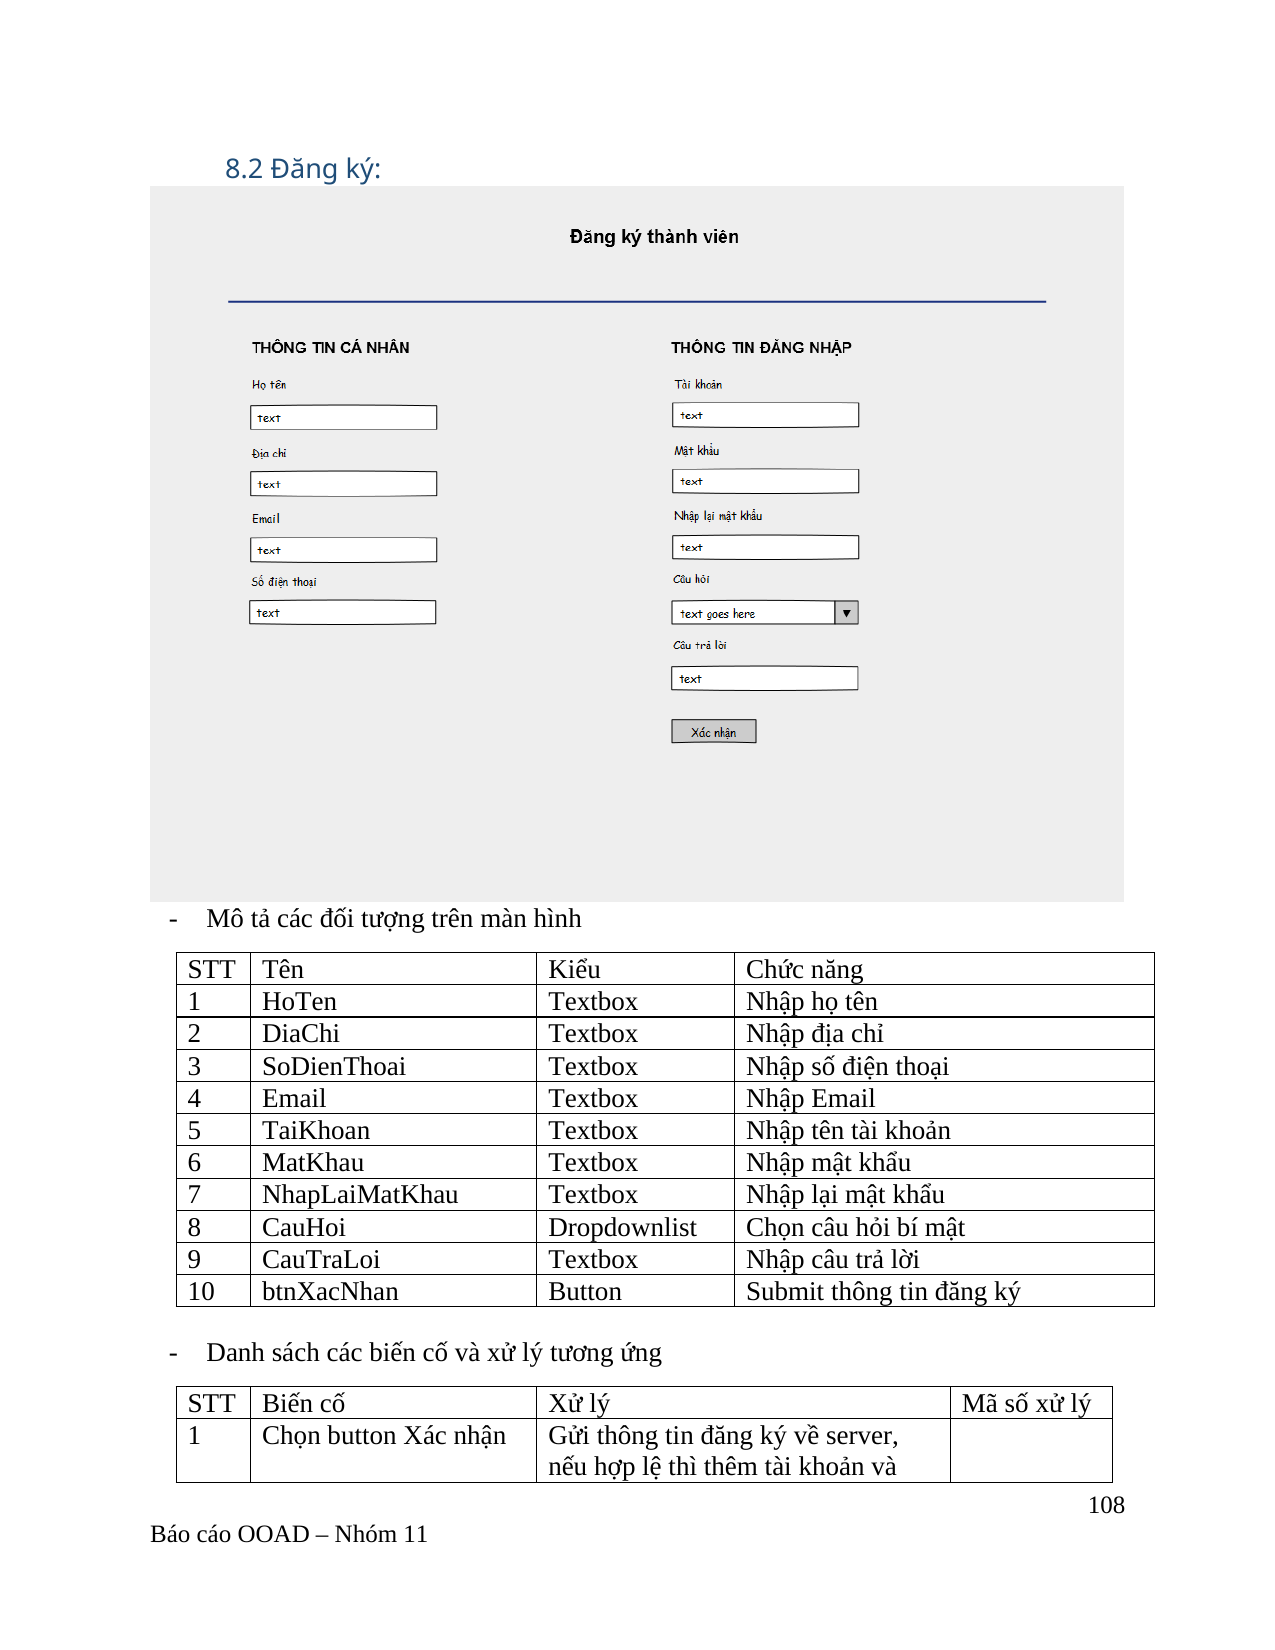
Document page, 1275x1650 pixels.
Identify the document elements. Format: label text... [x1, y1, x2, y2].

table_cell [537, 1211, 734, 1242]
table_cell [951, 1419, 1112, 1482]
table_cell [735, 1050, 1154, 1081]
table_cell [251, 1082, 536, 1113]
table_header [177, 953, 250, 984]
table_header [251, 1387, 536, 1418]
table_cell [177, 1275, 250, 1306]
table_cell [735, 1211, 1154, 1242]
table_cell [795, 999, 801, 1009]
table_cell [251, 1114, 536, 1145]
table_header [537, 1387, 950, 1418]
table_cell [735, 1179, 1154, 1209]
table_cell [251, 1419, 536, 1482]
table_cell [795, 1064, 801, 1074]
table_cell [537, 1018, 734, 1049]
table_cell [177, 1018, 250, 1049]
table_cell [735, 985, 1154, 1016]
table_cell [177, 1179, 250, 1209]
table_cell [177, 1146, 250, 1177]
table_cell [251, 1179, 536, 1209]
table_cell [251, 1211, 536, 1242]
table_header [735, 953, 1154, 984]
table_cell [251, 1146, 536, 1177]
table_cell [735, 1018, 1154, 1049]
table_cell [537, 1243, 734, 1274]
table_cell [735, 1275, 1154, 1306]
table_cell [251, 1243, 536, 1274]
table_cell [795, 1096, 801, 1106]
list Danh sách các biến cố và xử lý tương ứng [169, 1336, 1125, 1367]
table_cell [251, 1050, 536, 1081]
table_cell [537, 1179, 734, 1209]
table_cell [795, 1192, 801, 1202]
list Mô tả các đối tượng trên màn hình [169, 902, 1125, 933]
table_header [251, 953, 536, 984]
picture [150, 186, 1124, 902]
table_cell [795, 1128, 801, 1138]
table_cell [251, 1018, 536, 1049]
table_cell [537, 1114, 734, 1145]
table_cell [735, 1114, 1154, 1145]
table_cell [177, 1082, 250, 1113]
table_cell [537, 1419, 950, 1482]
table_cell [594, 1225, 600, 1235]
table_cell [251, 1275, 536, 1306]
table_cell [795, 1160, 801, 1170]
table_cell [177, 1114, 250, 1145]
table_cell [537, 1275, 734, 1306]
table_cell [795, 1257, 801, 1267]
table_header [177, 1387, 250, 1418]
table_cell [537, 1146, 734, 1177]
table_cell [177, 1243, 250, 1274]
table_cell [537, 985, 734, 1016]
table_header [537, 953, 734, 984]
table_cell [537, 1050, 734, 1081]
subtitle 8.2 Đăng ký: [225, 150, 1125, 187]
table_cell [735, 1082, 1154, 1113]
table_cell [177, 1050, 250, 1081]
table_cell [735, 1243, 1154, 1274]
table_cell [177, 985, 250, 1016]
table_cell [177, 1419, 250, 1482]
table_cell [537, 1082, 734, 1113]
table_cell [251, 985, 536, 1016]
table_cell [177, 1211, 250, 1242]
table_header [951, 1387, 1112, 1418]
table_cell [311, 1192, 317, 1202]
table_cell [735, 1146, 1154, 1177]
